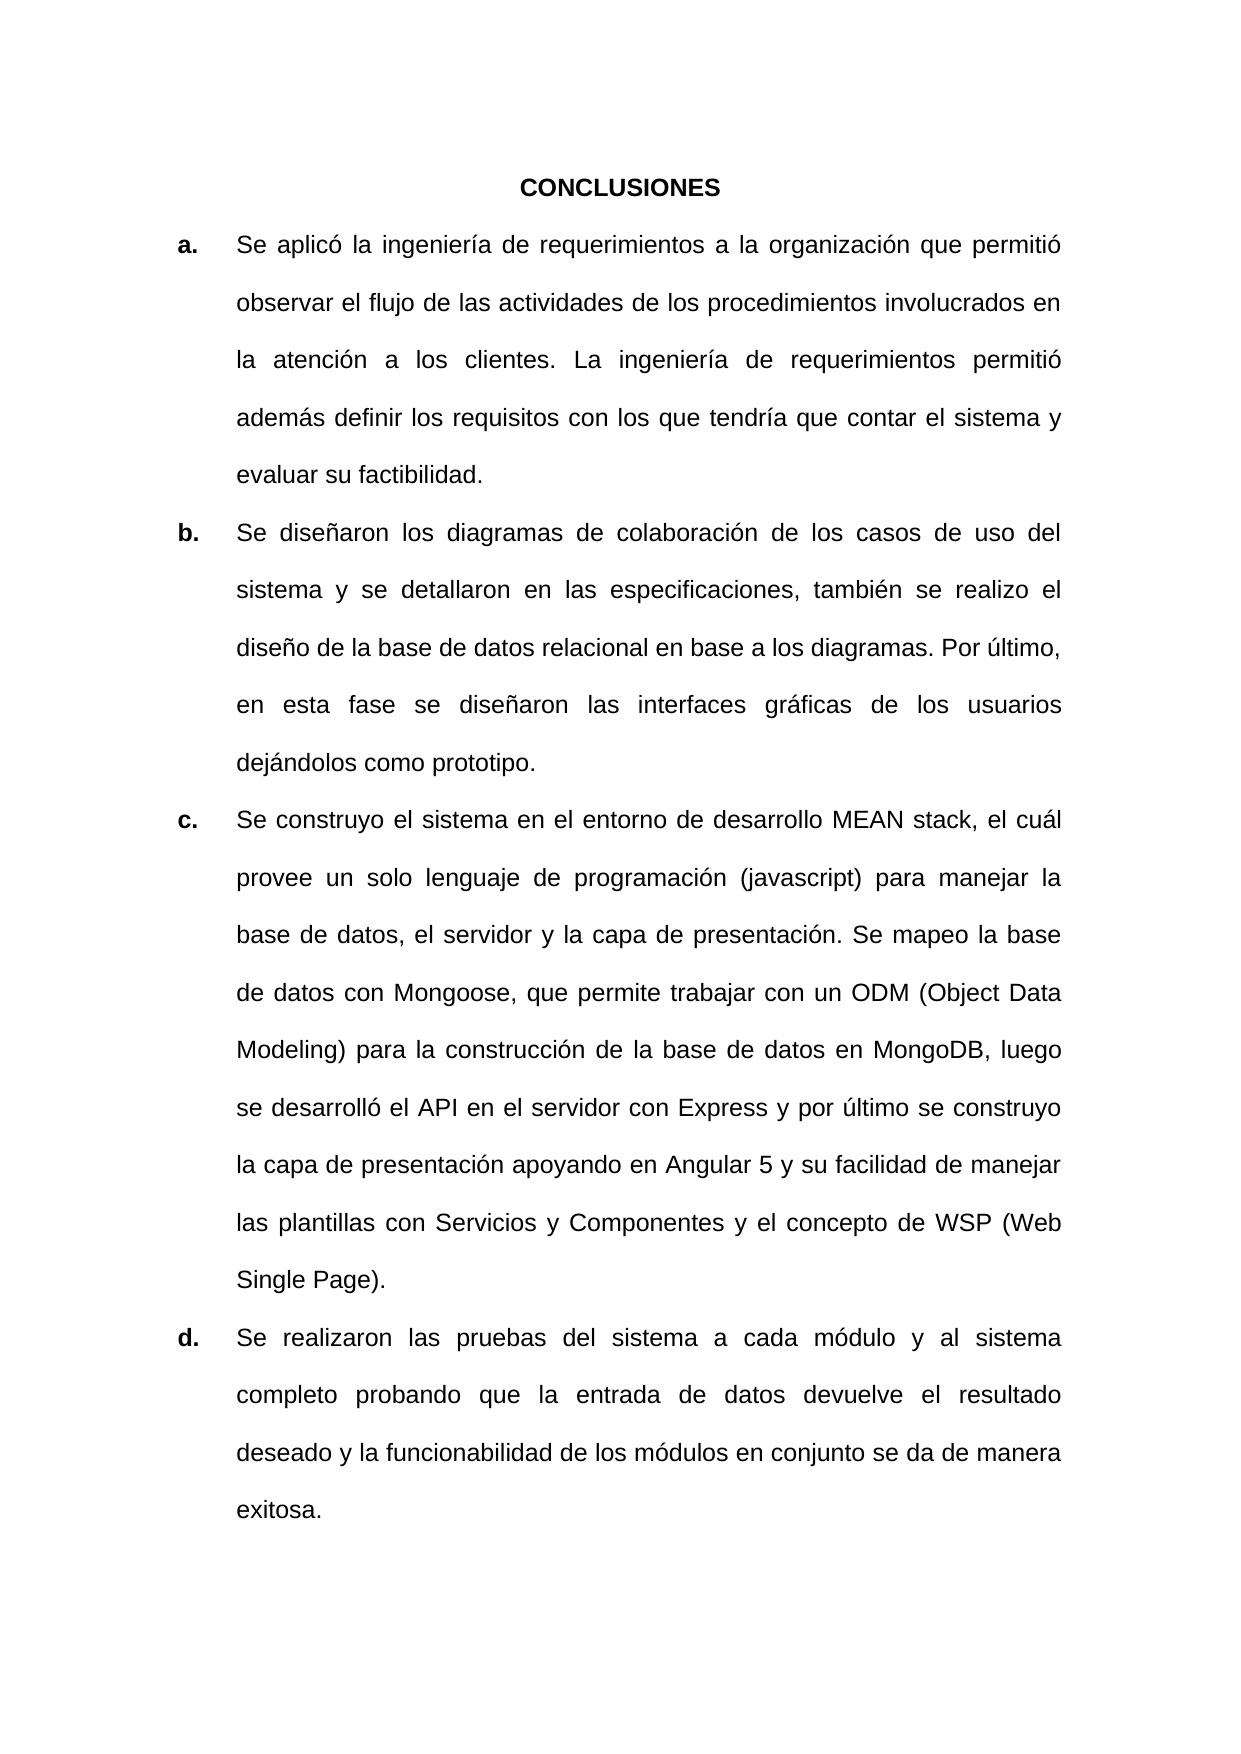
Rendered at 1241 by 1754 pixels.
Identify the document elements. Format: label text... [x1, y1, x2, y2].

list Se realizaron las pruebas del sistema a cada módulo y al sistema completo probando que la entrada de datos devuelve el resultado deseado y la funcionabilidad de los módulos en conjunto se da de manera exitosa. [177, 1323, 1063, 1524]
list Se aplicó la ingeniería de requerimientos a la organización que permitió observar el flujo de las actividades de los procedimientos involucrados en la atención a los clientes. La ingeniería de requerimientos permitió además definir los requisitos con los que tendría que contar el sistema y evaluar su factibilidad. [177, 230, 1063, 489]
subtitle CONCLUSIONES [177, 173, 1063, 201]
list Se diseñaron los diagramas de colaboración de los casos de uso del sistema y se detallaron en las especificaciones, también se realizo el diseño de la base de datos relacional en base a los diagramas. Por último, en esta fase se diseñaron las interfaces gráficas de los usuarios dejándolos como prototipo. [177, 518, 1063, 776]
list Se construyo el sistema en el entorno de desarrollo MEAN stack, el cuál provee un solo lenguaje de programación (javascript) para manejar la base de datos, el servidor y la capa de presentación. Se mapeo la base de datos con Mongoose, que permite trabajar con un ODM (Object Data Modeling) para la construcción de la base de datos en MongoDB, luego se desarrolló el API en el servidor con Express y por último se construyo la capa de presentación apoyando en Angular 5 y su facilidad de manejar las plantillas con Servicios y Componentes y el concepto de WSP (Web Single Page). [177, 805, 1063, 1294]
